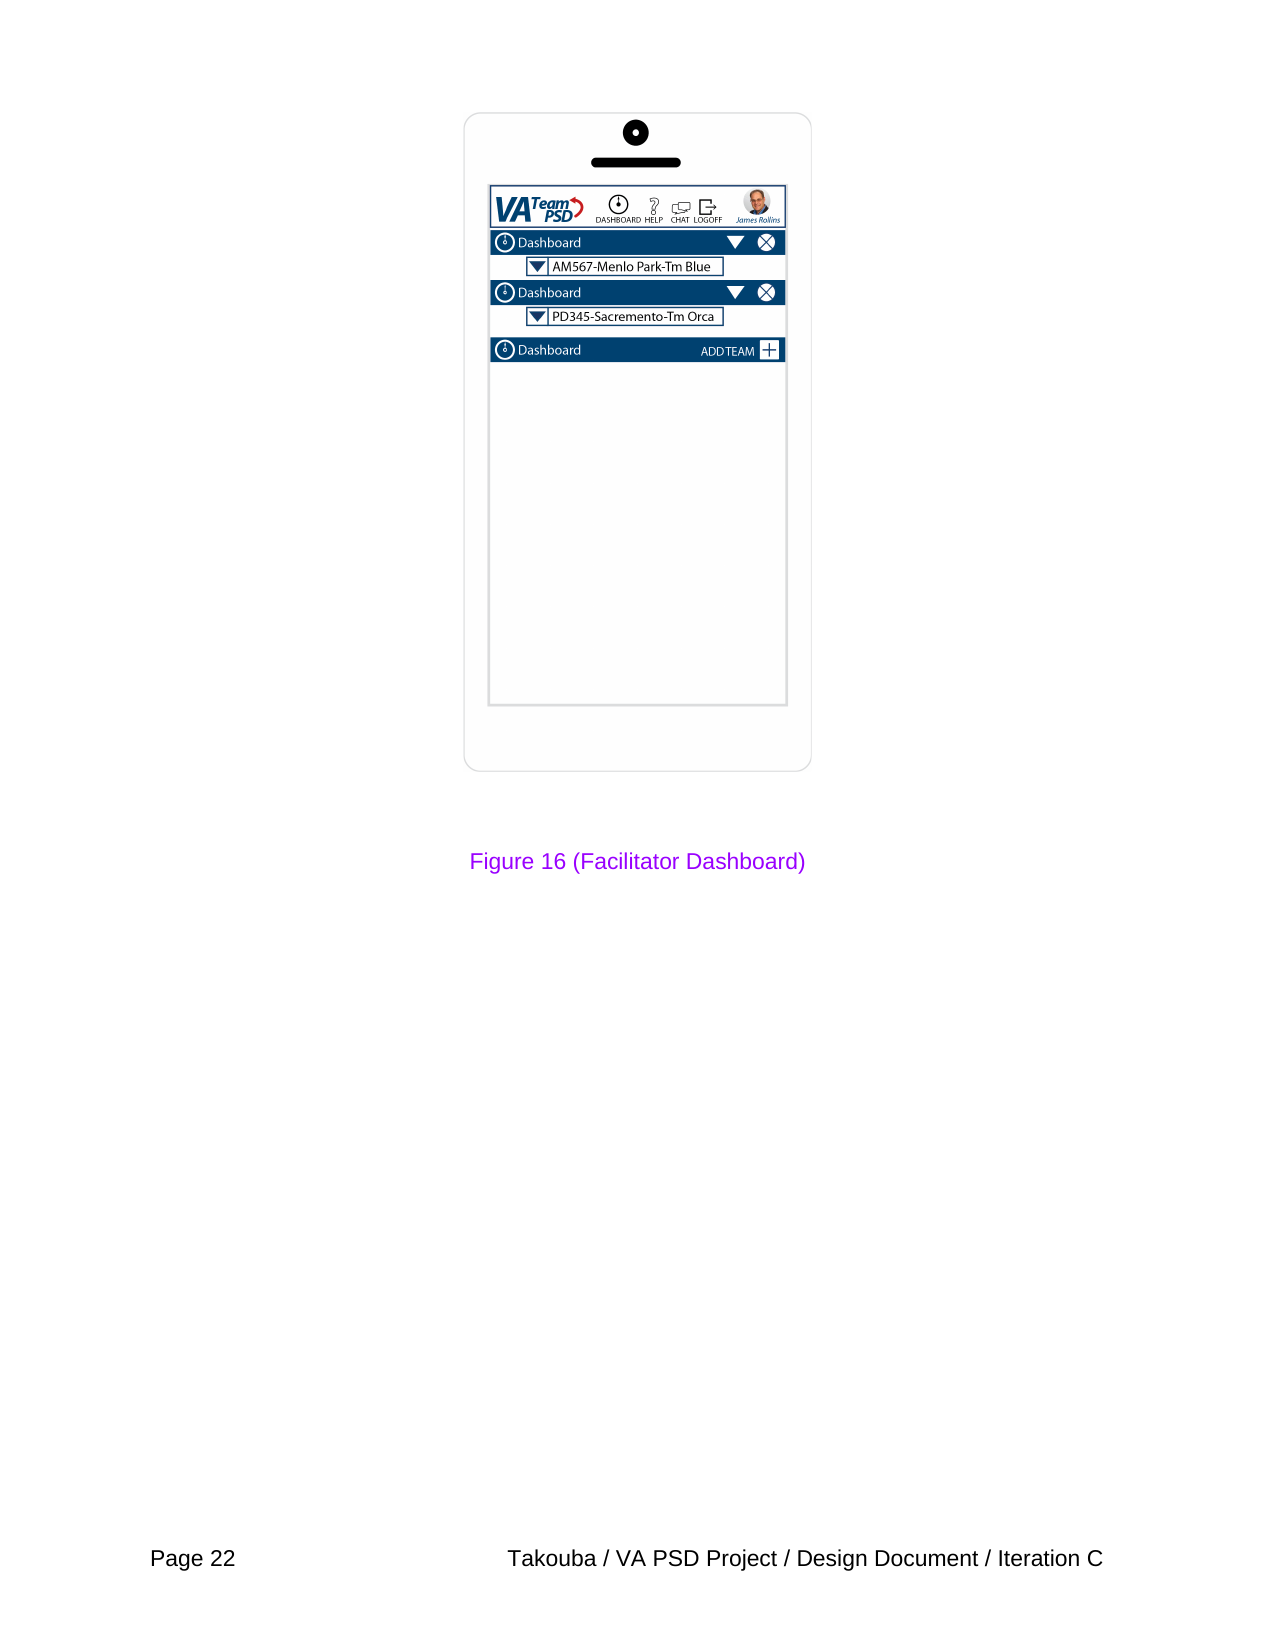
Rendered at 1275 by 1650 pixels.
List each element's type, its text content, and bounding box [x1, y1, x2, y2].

text Figure 16 (Facilitator Dashboard) [150, 848, 1125, 874]
picture [463, 112, 812, 772]
